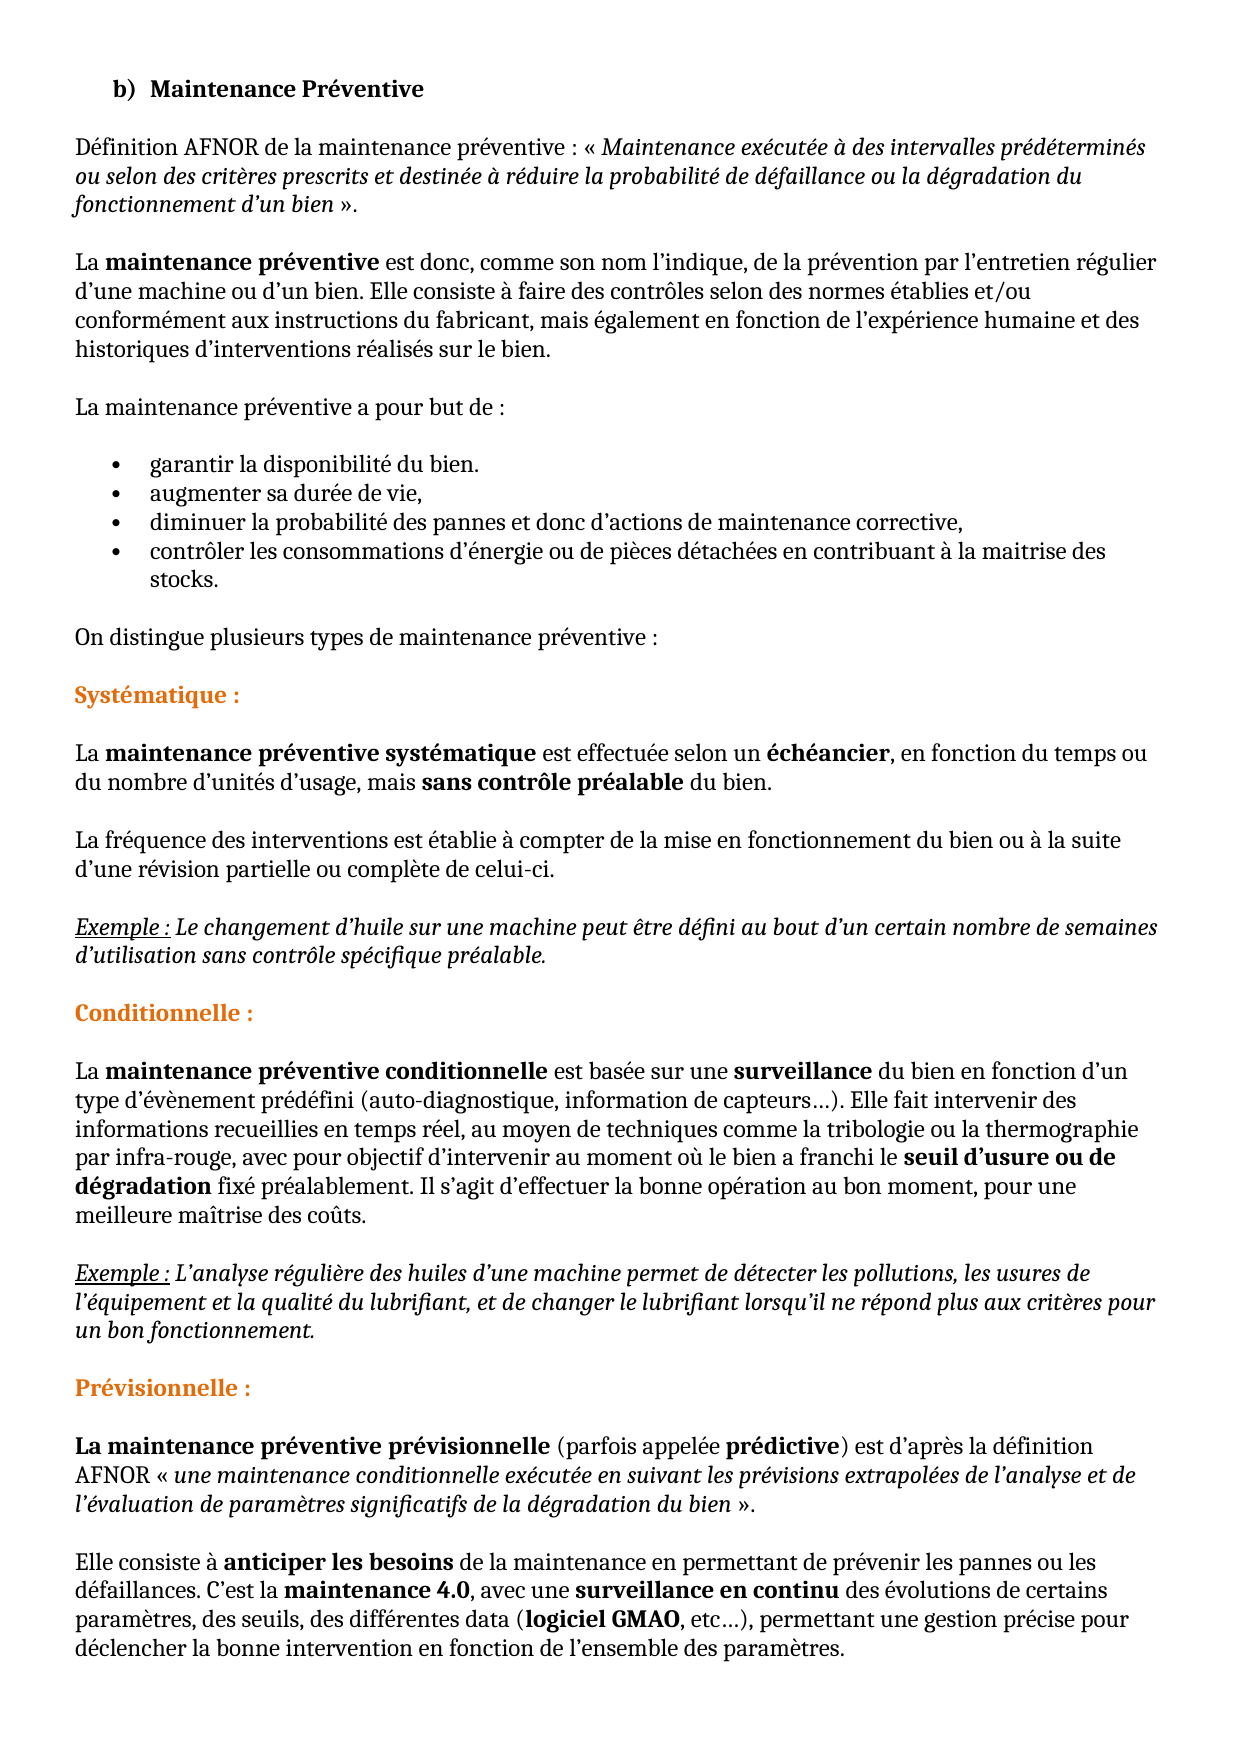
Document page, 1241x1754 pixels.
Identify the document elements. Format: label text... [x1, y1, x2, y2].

text La maintenance préventive prévisionnelle (parfois appelée prédictive) est d’après la définition AFNOR « une maintenance conditionnelle exécutée en suivant les prévisions extrapolées de l’analyse et de l’évaluation de paramètres significatifs de la dégradation du bien ». [75, 1432, 1165, 1518]
list Maintenance Préventive [112, 75, 1165, 104]
text La maintenance préventive conditionnelle est basée sur une surveillance du bien en fonction d’un type d’évènement prédéfini (auto-diagnostique, information de capteurs…). Elle fait intervenir des informations recueillies en temps réel, au moyen de techniques comme la tribologie ou la thermographie par infra-rouge, avec pour objectif d’intervenir au moment où le bien a franchi le seuil d’usure ou de dégradation fixé préalablement. Il s’agit d’effectuer la bonne opération au bon moment, pour une meilleure maîtrise des coûts. [75, 1057, 1165, 1229]
text La maintenance préventive est donc, comme son nom l’indique, de la prévention par l’entretien régulier d’une machine ou d’un bien. Elle consiste à faire des contrôles selon des normes établies et/ou conformément aux instructions du fabricant, mais également en fonction de l’expérience humaine et des historiques d’interventions réalisés sur le bien. [75, 248, 1165, 363]
text La maintenance préventive a pour but de : [75, 392, 1165, 421]
list garantir la disponibilité du bien. [112, 450, 1165, 479]
text La fréquence des interventions est établie à compter de la mise en fonctionnement du bien ou à la suite d’une révision partielle ou complète de celui-ci. [75, 826, 1165, 883]
text Exemple : Le changement d’huile sur une machine peut être défini au bout d’un certain nombre de semaines d’utilisation sans contrôle spécifique préalable. [75, 912, 1165, 970]
text Définition AFNOR de la maintenance préventive : « Maintenance exécutée à des intervalles prédéterminés ou selon des critères prescrits et destinée à réduire la probabilité de défaillance ou la dégradation du fonctionnement d’un bien ». [75, 133, 1165, 219]
text On distingue plusieurs types de maintenance préventive : [75, 623, 1165, 652]
list contrôler les consommations d’énergie ou de pièces détachées en contribuant à la maitrise des stocks. [112, 537, 1165, 594]
text Conditionnelle : [75, 999, 1165, 1028]
text Prévisionnelle : [75, 1374, 1165, 1403]
text La maintenance préventive systématique est effectuée selon un échéancier, en fonction du temps ou du nombre d’unités d’usage, mais sans contrôle préalable du bien. [75, 739, 1165, 797]
list diminuer la probabilité des pannes et donc d’actions de maintenance corrective, [112, 508, 1165, 537]
list augmenter sa durée de vie, [112, 479, 1165, 508]
text Systématique : [75, 681, 1165, 710]
text Elle consiste à anticiper les besoins de la maintenance en permettant de prévenir les pannes ou les défaillances. C’est la maintenance 4.0, avec une surveillance en continu des évolutions de certains paramètres, des seuils, des différentes data (logiciel GMAO, etc…), permettant une gestion précise pour déclencher la bonne intervention en fonction de l’ensemble des paramètres. [75, 1547, 1165, 1662]
text Exemple : L’analyse régulière des huiles d’une machine permet de détecter les pollutions, les usures de l’équipement et la qualité du lubrifiant, et de changer le lubrifiant lorsqu’il ne répond plus aux critères pour un bon fonctionnement. [75, 1259, 1165, 1345]
